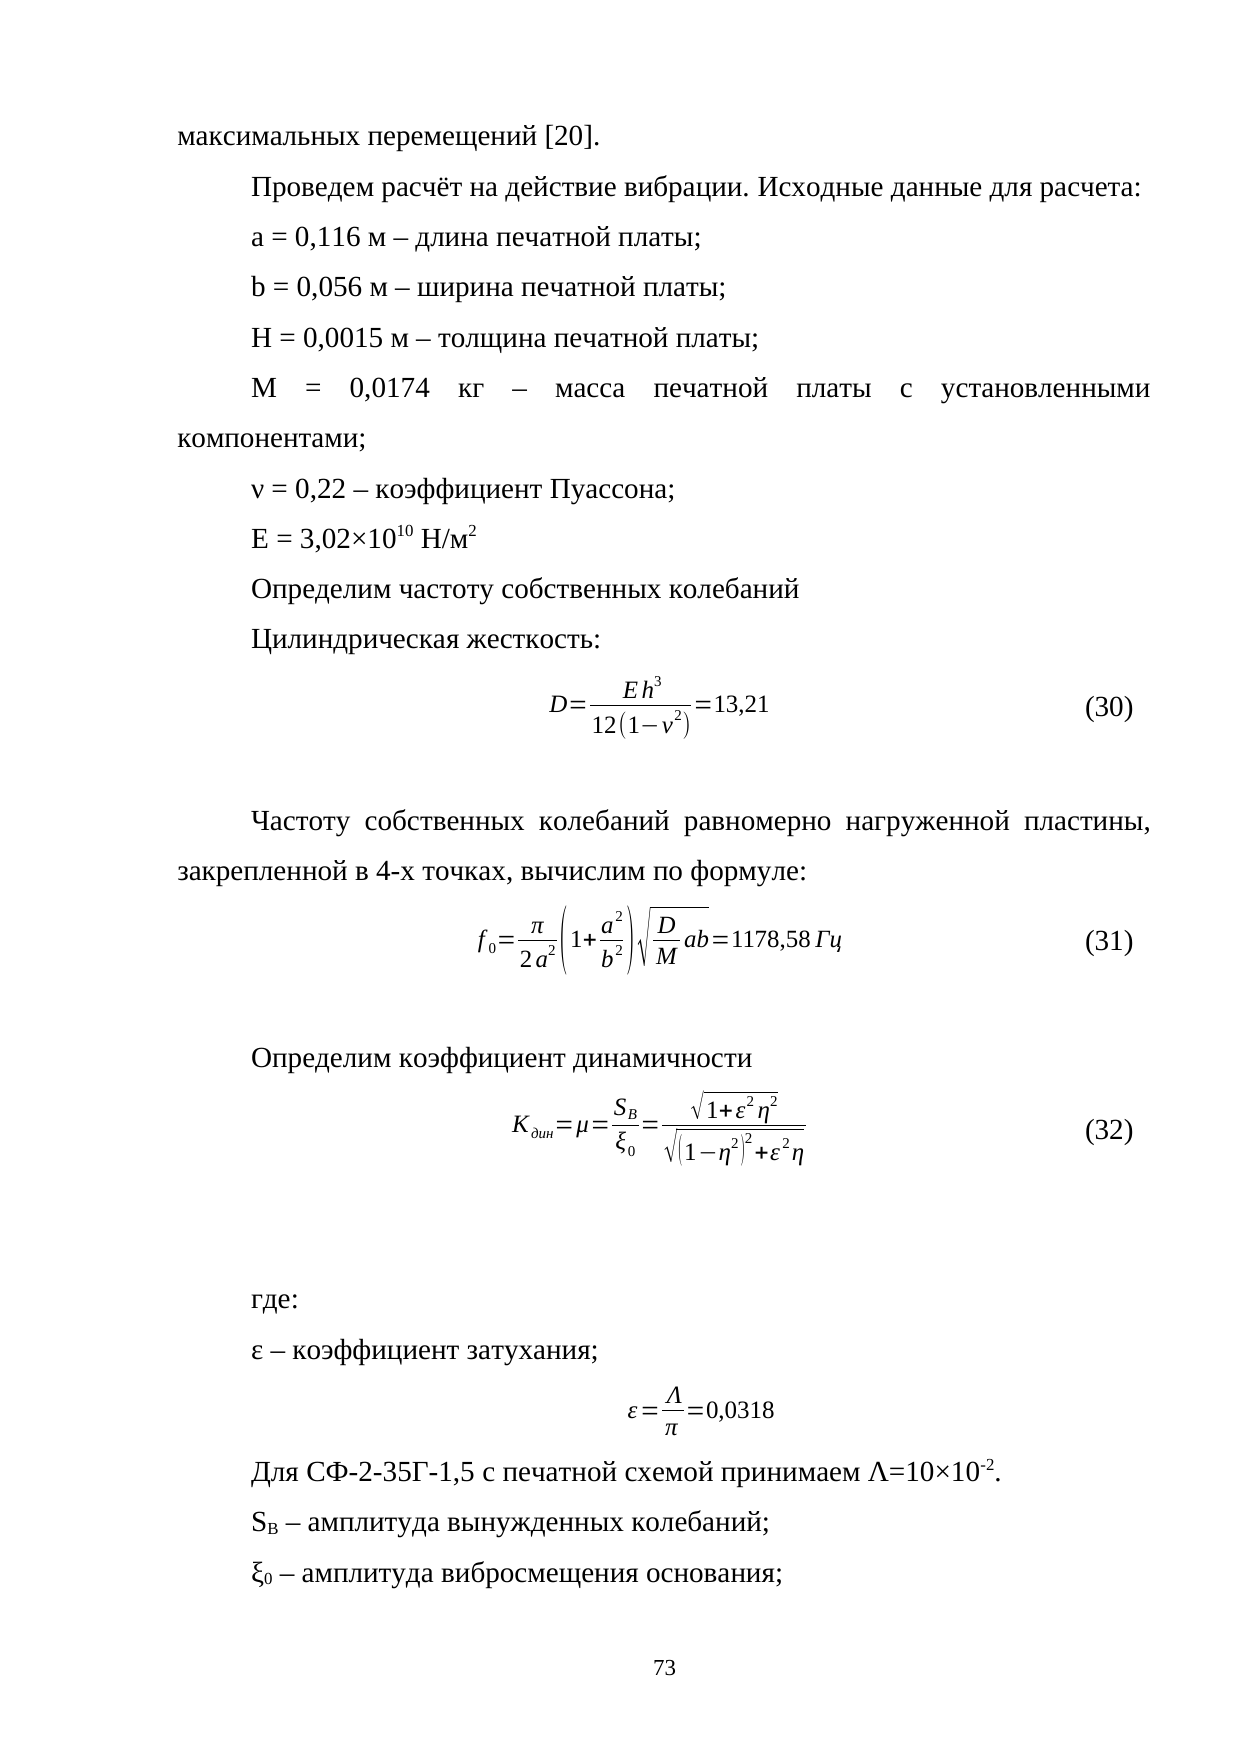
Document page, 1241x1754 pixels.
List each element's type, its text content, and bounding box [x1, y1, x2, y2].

text SB – амплитуда вынужденных колебаний; [177, 1504, 1152, 1538]
text ν = 0,22 – коэффициент Пуассона; [177, 471, 1152, 504]
text E = 3,02×1010 Н/м2 [177, 521, 1152, 554]
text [177, 118, 1152, 152]
table_header [177, 1090, 1067, 1181]
table_header [177, 904, 1067, 990]
text Проведем расчёт на действие вибрации. Исходные данные для расчета: [177, 169, 1152, 202]
text b = 0,056 м – ширина печатной платы; [177, 269, 1152, 303]
text Определим частоту собственных колебаний [177, 571, 1152, 605]
text М = 0,0174 кг – масса печатной платы с установленными компонентами; [177, 370, 1152, 454]
text a = 0,116 м – длина печатной платы; [177, 219, 1152, 253]
text ε – коэффициент затухания; [177, 1332, 1152, 1365]
text Для СФ-2-35Г-1,5 с печатной схемой принимаем Λ=10×10-2. [177, 1454, 1152, 1488]
table_header (32) [1067, 1090, 1151, 1181]
text где: [177, 1281, 1152, 1315]
table_header (31) [1067, 904, 1151, 990]
text Определим коэффициент динамичности [177, 1040, 1152, 1074]
text H = 0,0015 м – толщина печатной платы; [177, 320, 1152, 353]
text ξ0 – амплитуда вибросмещения основания; [177, 1555, 1152, 1588]
text Цилиндрическая жесткость: [177, 622, 1152, 655]
table_header (30) [1067, 672, 1151, 753]
text Частоту собственных колебаний равномерно нагруженной пластины, закрепленной в 4-х точках, вычислим по формуле: [177, 803, 1152, 887]
table_header [177, 672, 1067, 753]
